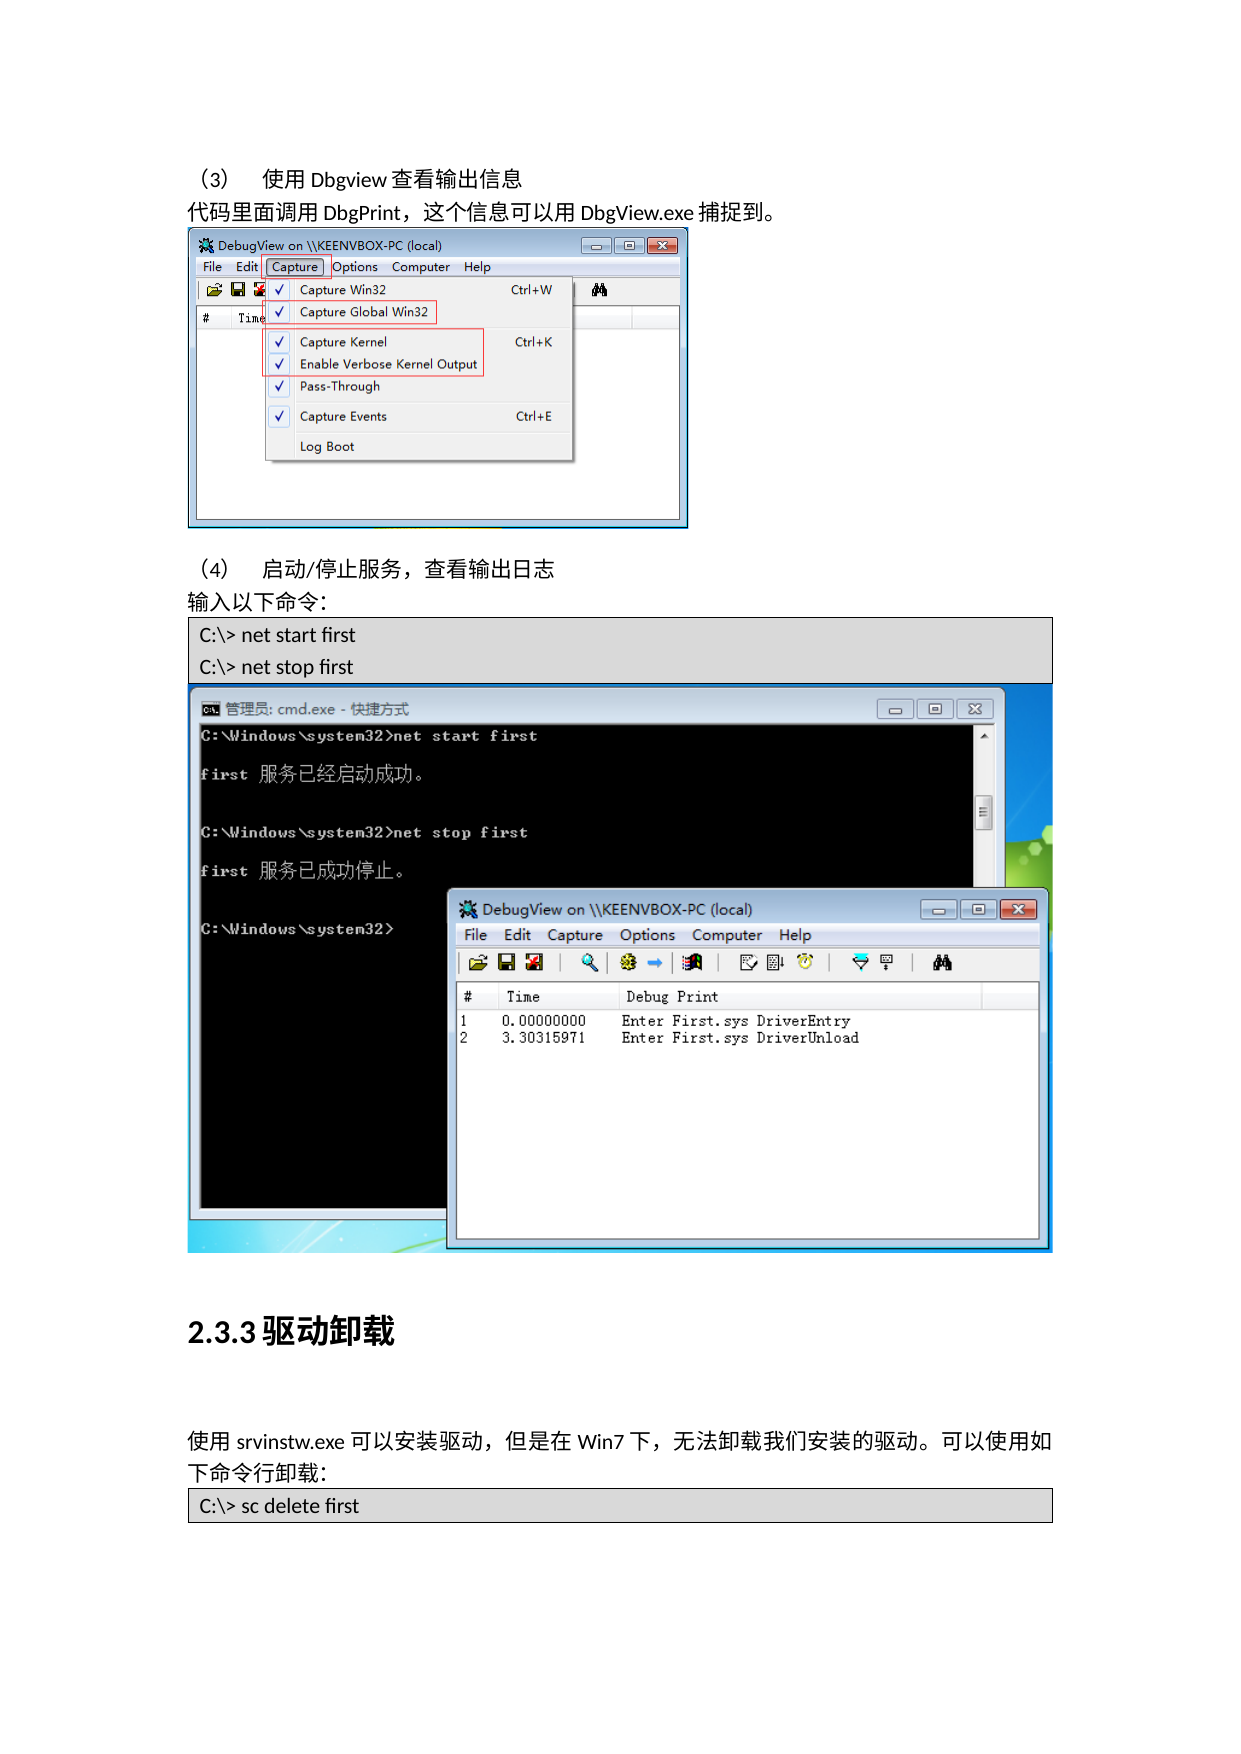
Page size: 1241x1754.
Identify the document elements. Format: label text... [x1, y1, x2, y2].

list 启动/停止服务，查看输出日志 [187, 552, 1053, 584]
table_header C:\> net start first C:\> net stop first [189, 618, 1052, 683]
list 使用Dbgview查看输出信息 [187, 162, 1053, 194]
text 代码里面调用DbgPrint，这个信息可以用DbgView.exe捕捉到。 [187, 194, 1053, 227]
text 输入以下命令： [187, 584, 1053, 617]
text 使用srvinstw.exe可以安装驱动，但是在Win7下，无法卸载我们安装的驱动。可以使用如下命令行卸载： [187, 1423, 1053, 1488]
picture [187, 684, 1053, 1253]
subtitle 2.3.3驱动卸载 [187, 1296, 1053, 1361]
picture [187, 227, 689, 529]
table_header C:\> sc delete first [189, 1489, 1052, 1522]
